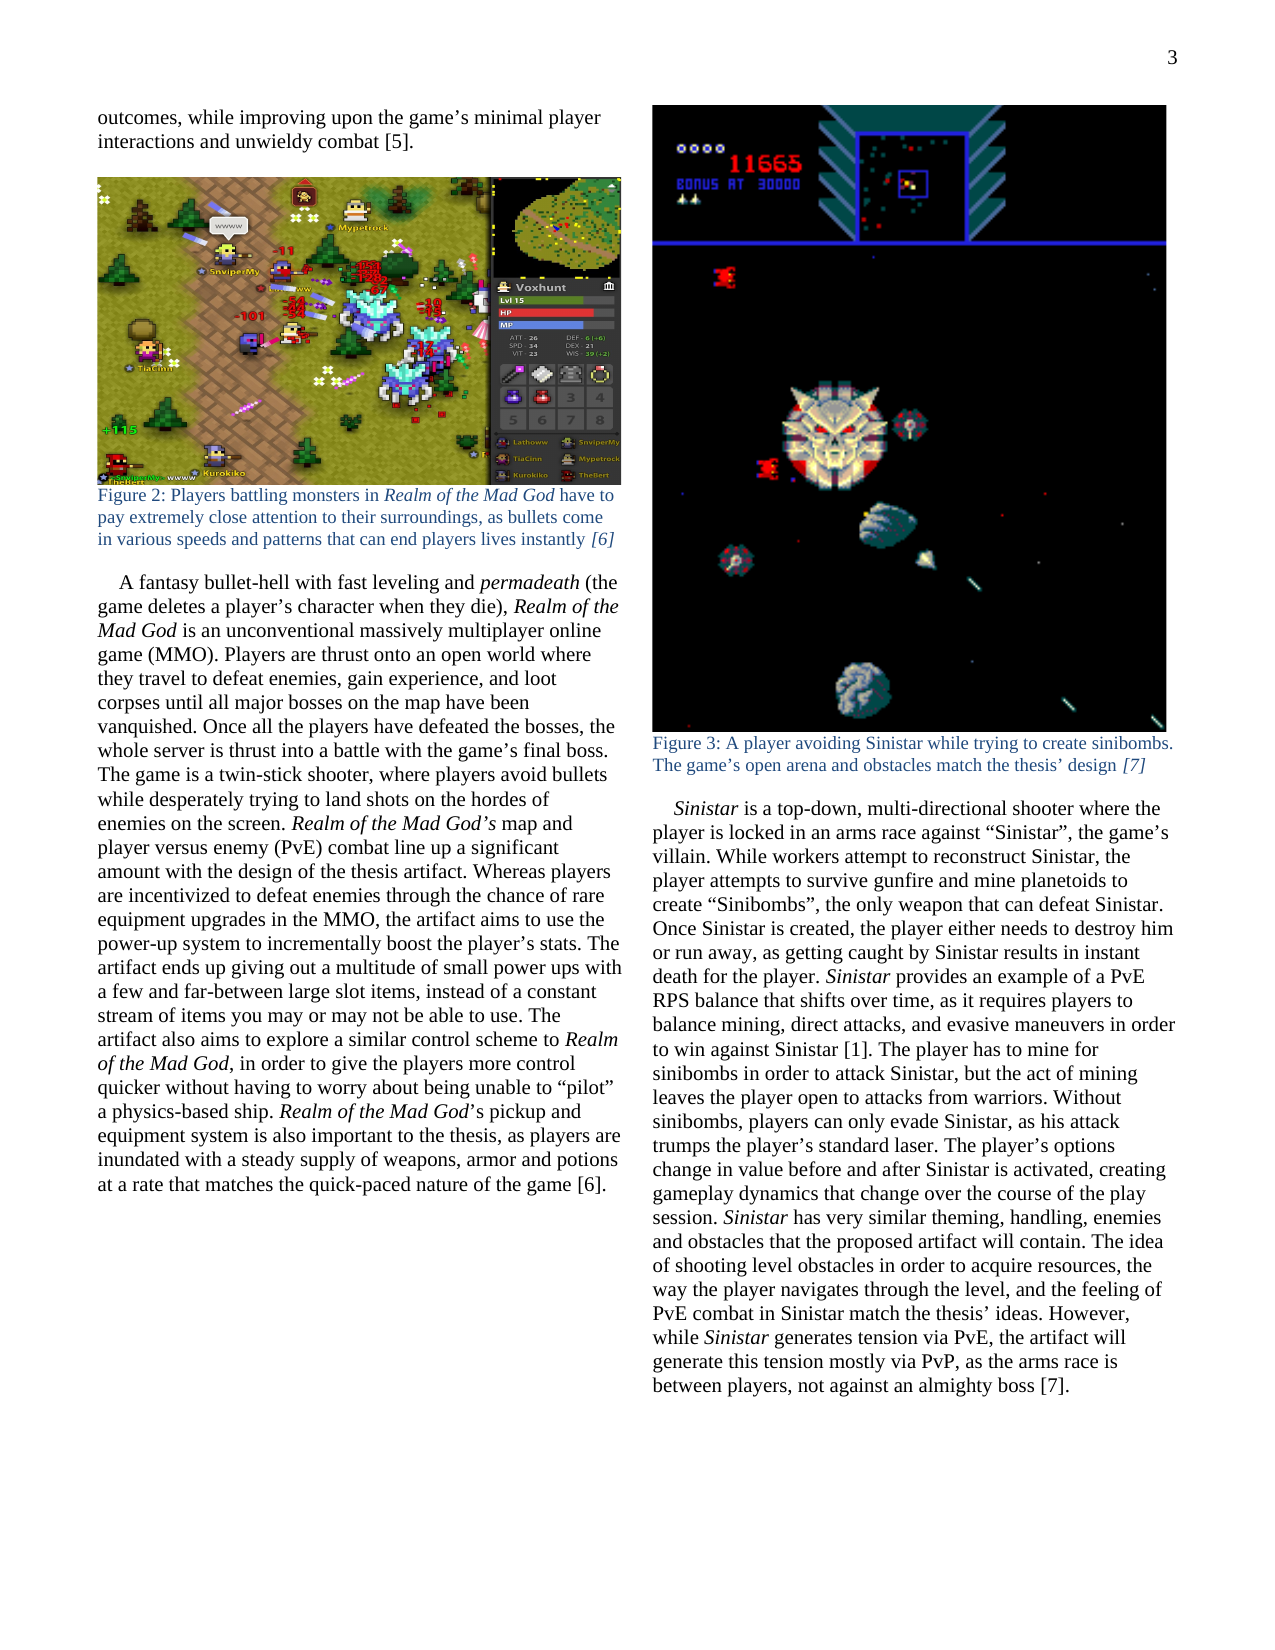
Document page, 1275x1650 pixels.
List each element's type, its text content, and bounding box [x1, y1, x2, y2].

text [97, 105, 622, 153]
picture [97, 177, 622, 485]
picture [652, 105, 1167, 732]
text Sinistar is a top-down, multi-directional shooter where the player is locked in an arms race against “Sinistar”, the game’s villain. While workers attempt to reconstruct Sinistar, the player attempts to survive gunfire and mine planetoids to create “Sinibombs”, the only weapon that can defeat Sinistar. Once Sinistar is created, the player either needs to destroy him or run away, as getting caught by Sinistar results in instant death for the player. Sinistar provides an example of a PvE RPS balance that shifts over time, as it requires players to balance mining, direct attacks, and evasive maneuvers in order to win against Sinistar. The player has to mine for sinibombs in order to attack Sinistar, but the act of mining leaves the player open to attacks from warriors. Without sinibombs, players can only evade Sinistar, as his attack trumps the player’s standard laser. The player’s options change in value before and after Sinistar is activated, creating gameplay dynamics that change over the course of the play session. Sinistar has very similar theming, handling, enemies and obstacles that the proposed artifact will contain. The idea of shooting level obstacles in order to acquire resources, the way the player navigates through the level, and the feeling of PvE combat in Sinistar match the thesis’ ideas. However, while Sinistar generates tension via PvE, the artifact will generate this tension mostly via PvP, as the arms race is between players, not against an almighty boss. [652, 796, 1177, 1397]
text Figure 3: A player avoiding Sinistar while trying to create sinibombs. The game’s open arena and obstacles match the thesis’ design [652, 732, 1177, 775]
text Figure 2: Players battling monsters in Realm of the Mad God have to pay extremely close attention to their surroundings, as bullets come in various speeds and patterns that can end players lives instantly [97, 485, 622, 549]
text A fantasy bullet-hell with fast leveling and permadeath (the game deletes a player’s character when they die), Realm of the Mad God is an unconventional massively multiplayer online game (MMO). Players are thrust onto an open world where they travel to defeat enemies, gain experience, and loot corpses until all major bosses on the map have been vanquished. Once all the players have defeated the bosses, the whole server is thrust into a battle with the game’s final boss. The game is a twin-stick shooter, where players avoid bullets while desperately trying to land shots on the hordes of enemies on the screen. Realm of the Mad God’s map and player versus enemy (PvE) combat line up a significant amount with the design of the thesis artifact. Whereas players are incentivized to defeat enemies through the chance of rare equipment upgrades in the MMO, the artifact aims to use the power-up system to incrementally boost the player’s stats. The artifact ends up giving out a multitude of small power ups with a few and far-between large slot items, instead of a constant stream of items you may or may not be able to use. The artifact also aims to explore a similar control scheme to Realm of the Mad God, in order to give the players more control quicker without having to worry about being unable to “pilot” a physics-based ship. Realm of the Mad God’s pickup and equipment system is also important to the thesis, as players are inundated with a steady supply of weapons, armor and potions at a rate that matches the quick-paced nature of the game . [97, 570, 622, 1196]
